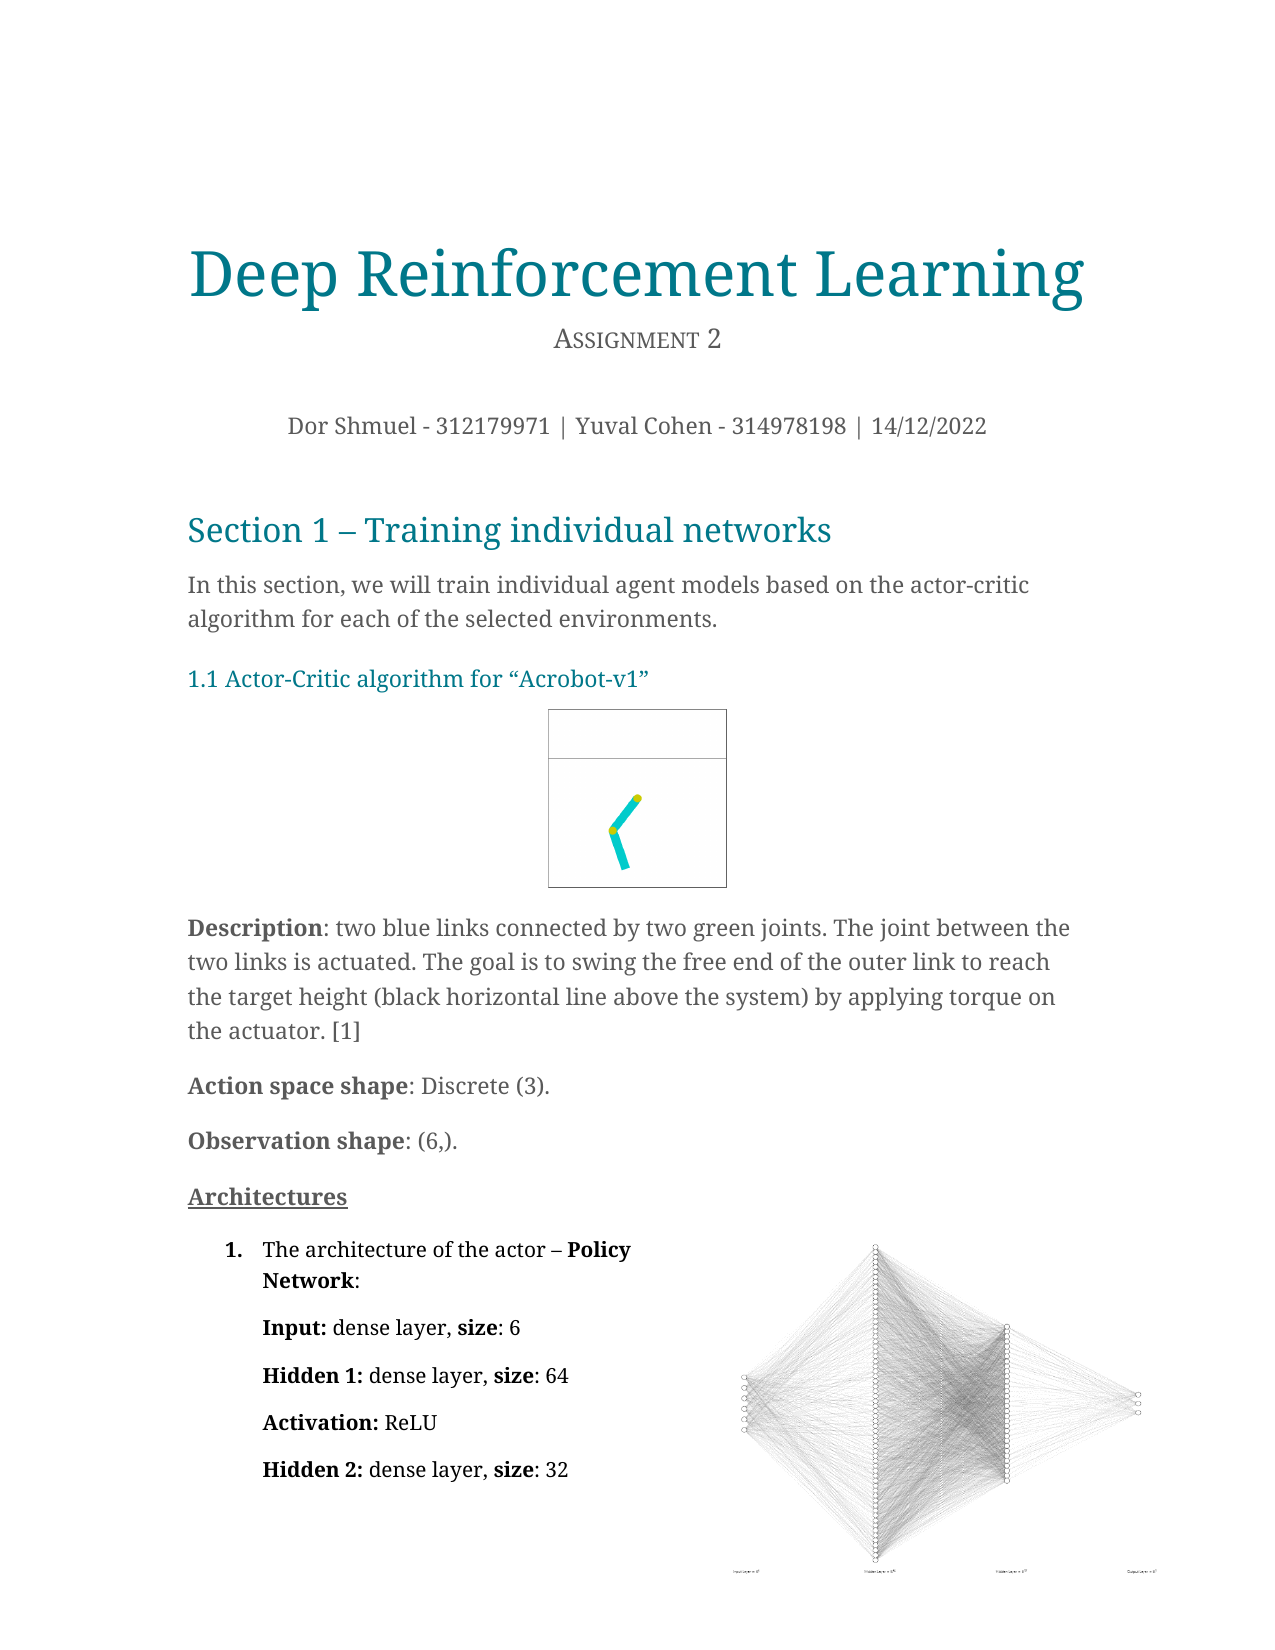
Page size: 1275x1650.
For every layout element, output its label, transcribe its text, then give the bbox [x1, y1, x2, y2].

text Activation: ReLU [262, 1408, 724, 1437]
text Hidden 2: dense layer, size: 32 [262, 1455, 724, 1484]
picture [548, 709, 727, 888]
picture [724, 1236, 1159, 1578]
text Input: dense layer, size: 6 [262, 1313, 724, 1342]
subtitle Section 1 – Training individual networks [187, 507, 1087, 552]
text Description: two blue links connected by two green joints. The joint between the two links is actuated. The goal is to swing the free end of the outer link to reach the target height (black horizontal line above the system) by applying torque on the actuator. [1] [187, 912, 1087, 1046]
subtitle Actor-Critic algorithm for “Acrobot-v1” [187, 663, 1087, 694]
text Hidden 1: dense layer, size: 64 [262, 1361, 724, 1389]
text Dor Shmuel - 312179971 | Yuval Cohen - 314978198 | 14/12/2022 [187, 410, 1087, 441]
text Action space shape: Discrete (3). [187, 1070, 1087, 1101]
subtitle Assignment 2 [187, 319, 1087, 356]
title Deep Reinforcement Learning [187, 230, 1087, 315]
text Architectures [187, 1180, 1087, 1212]
text In this section, we will train individual agent models based on the actor-critic algorithm for each of the selected environments. [187, 569, 1087, 635]
list The architecture of the actor – Policy Network: [225, 1236, 724, 1295]
text Observation shape: (6,). [187, 1125, 1087, 1156]
